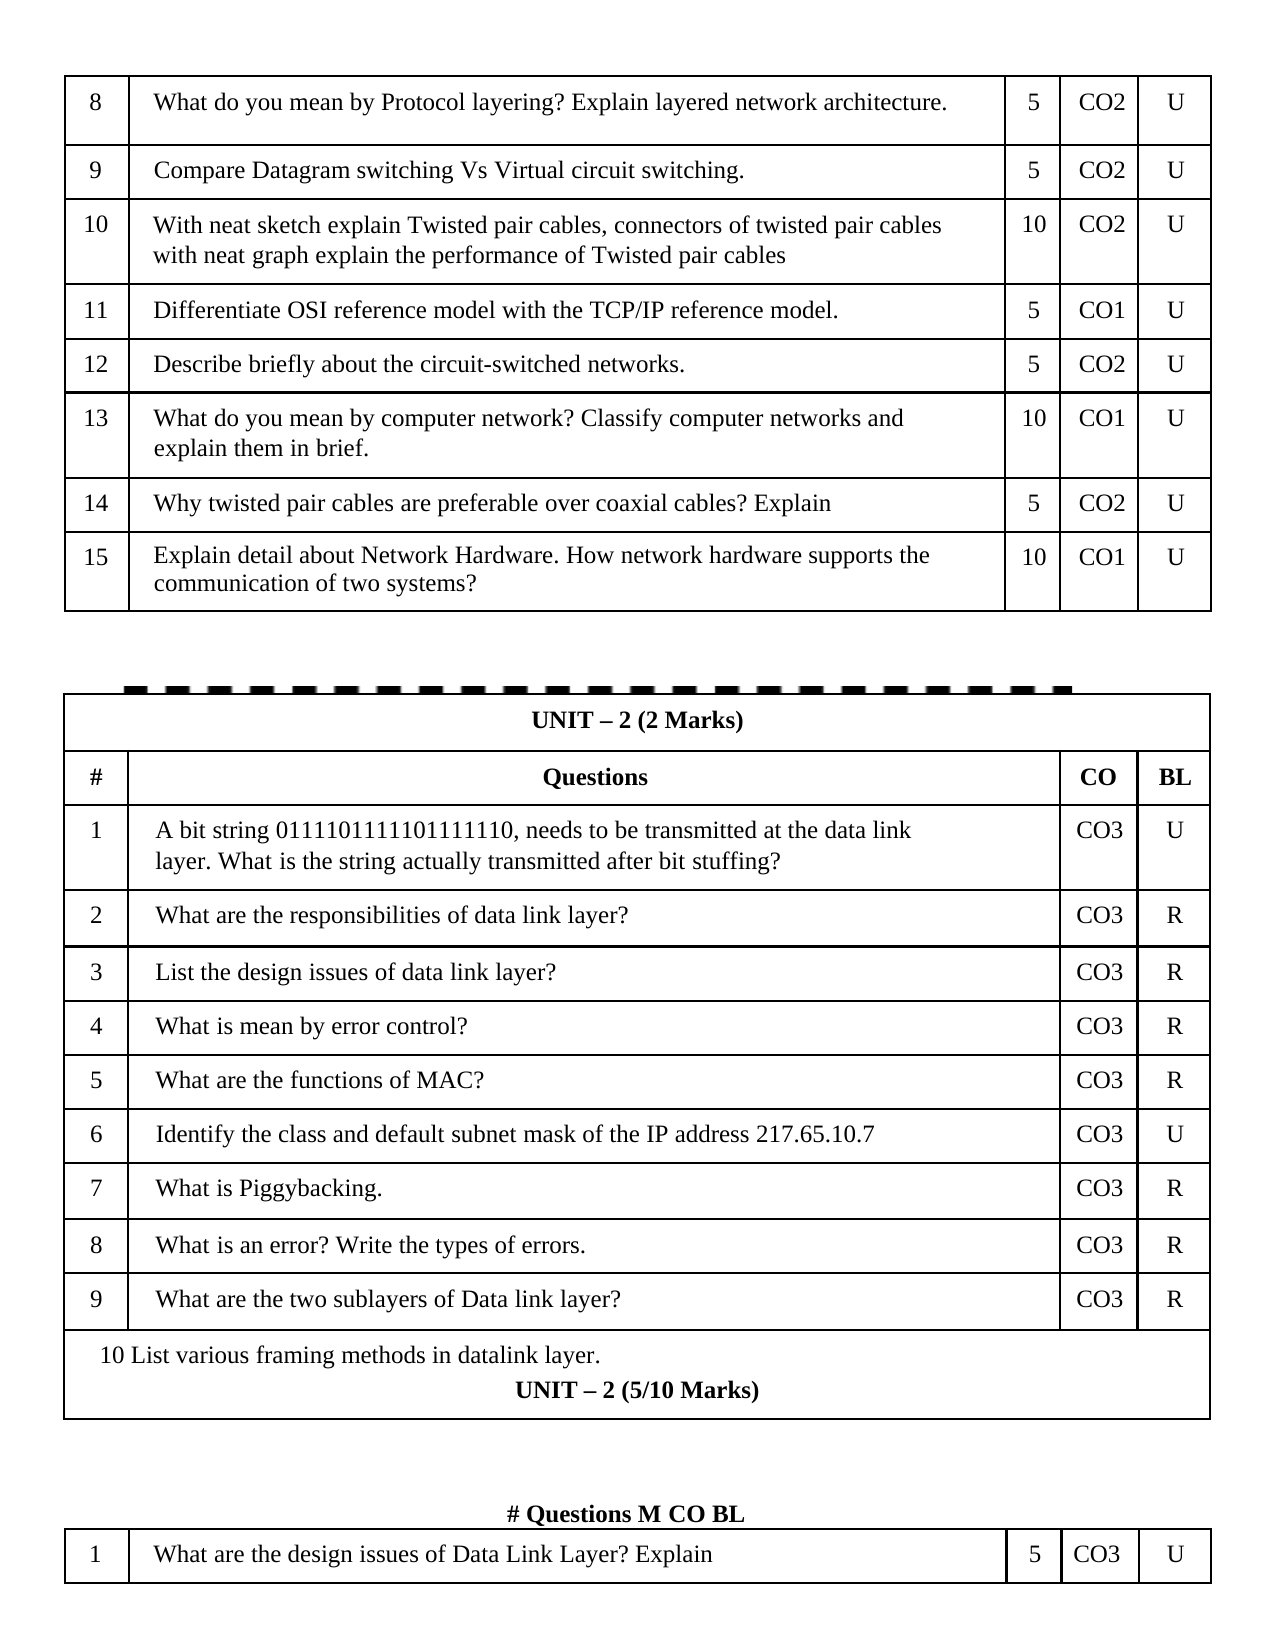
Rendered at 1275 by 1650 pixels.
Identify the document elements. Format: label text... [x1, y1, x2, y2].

table_cell 15 [66, 533, 128, 610]
table_cell U [1139, 533, 1210, 610]
table_cell 13 [66, 394, 128, 477]
table_cell U [1139, 146, 1210, 198]
table_header CO3 [1063, 1530, 1138, 1582]
table_header What do you mean by Protocol layering? Explain layered network architecture. [130, 77, 1004, 144]
table_header U [1139, 77, 1210, 144]
table_cell With neat sketch explain Twisted pair cables, connectors of twisted pair cables with neat graph explain the performance of Twisted pair cables [130, 200, 1004, 283]
table_cell CO2 [1061, 200, 1137, 283]
table_cell CO1 [1061, 394, 1137, 477]
table_cell U [1139, 200, 1210, 283]
table_cell 10 [1006, 533, 1059, 610]
table_header 5 [1008, 1530, 1060, 1582]
table_cell 14 [66, 479, 128, 531]
table_cell U [1139, 285, 1210, 337]
table_cell U [1139, 394, 1210, 477]
picture [123, 686, 1073, 693]
table_cell 10 [1006, 394, 1059, 477]
table_cell 11 [66, 285, 128, 337]
table_cell 5 [1006, 285, 1059, 337]
table_header What are the design issues of Data Link Layer? Explain [130, 1530, 1005, 1582]
table_cell 9 [66, 146, 128, 198]
table_cell 12 [66, 340, 128, 391]
table_cell CO1 [1061, 533, 1137, 610]
table_cell CO1 [1061, 285, 1137, 337]
table_cell Why twisted pair cables are preferable over coaxial cables? Explain [130, 479, 1004, 531]
table_header U [1140, 1530, 1210, 1582]
table_cell CO2 [1061, 479, 1137, 531]
table_cell 10 [1006, 200, 1059, 283]
table_header 1 [66, 1530, 128, 1582]
table_cell Compare Datagram switching Vs Virtual circuit switching. [130, 146, 1004, 198]
table_cell 10 [66, 200, 128, 283]
table_cell Explain detail about Network Hardware. How network hardware supports the communication of two systems? [130, 533, 1004, 610]
table_header CO2 [1061, 77, 1137, 144]
table_cell CO2 [1061, 340, 1137, 391]
table_cell Describe briefly about the circuit-switched networks. [130, 340, 1004, 391]
table_cell CO2 [1061, 146, 1137, 198]
table_cell U [1139, 479, 1210, 531]
table_cell 5 [1006, 479, 1059, 531]
table_header 5 [1006, 77, 1059, 144]
table_cell U [1139, 340, 1210, 391]
table_header 8 [66, 77, 128, 144]
table_cell What do you mean by computer network? Classify computer networks and explain them in brief. [130, 394, 1004, 477]
text # Questions M CO BL [27, 1499, 1225, 1528]
table_cell 5 [1006, 146, 1059, 198]
table_cell 5 [1006, 340, 1059, 391]
table_cell Differentiate OSI reference model with the TCP/IP reference model. [130, 285, 1004, 337]
